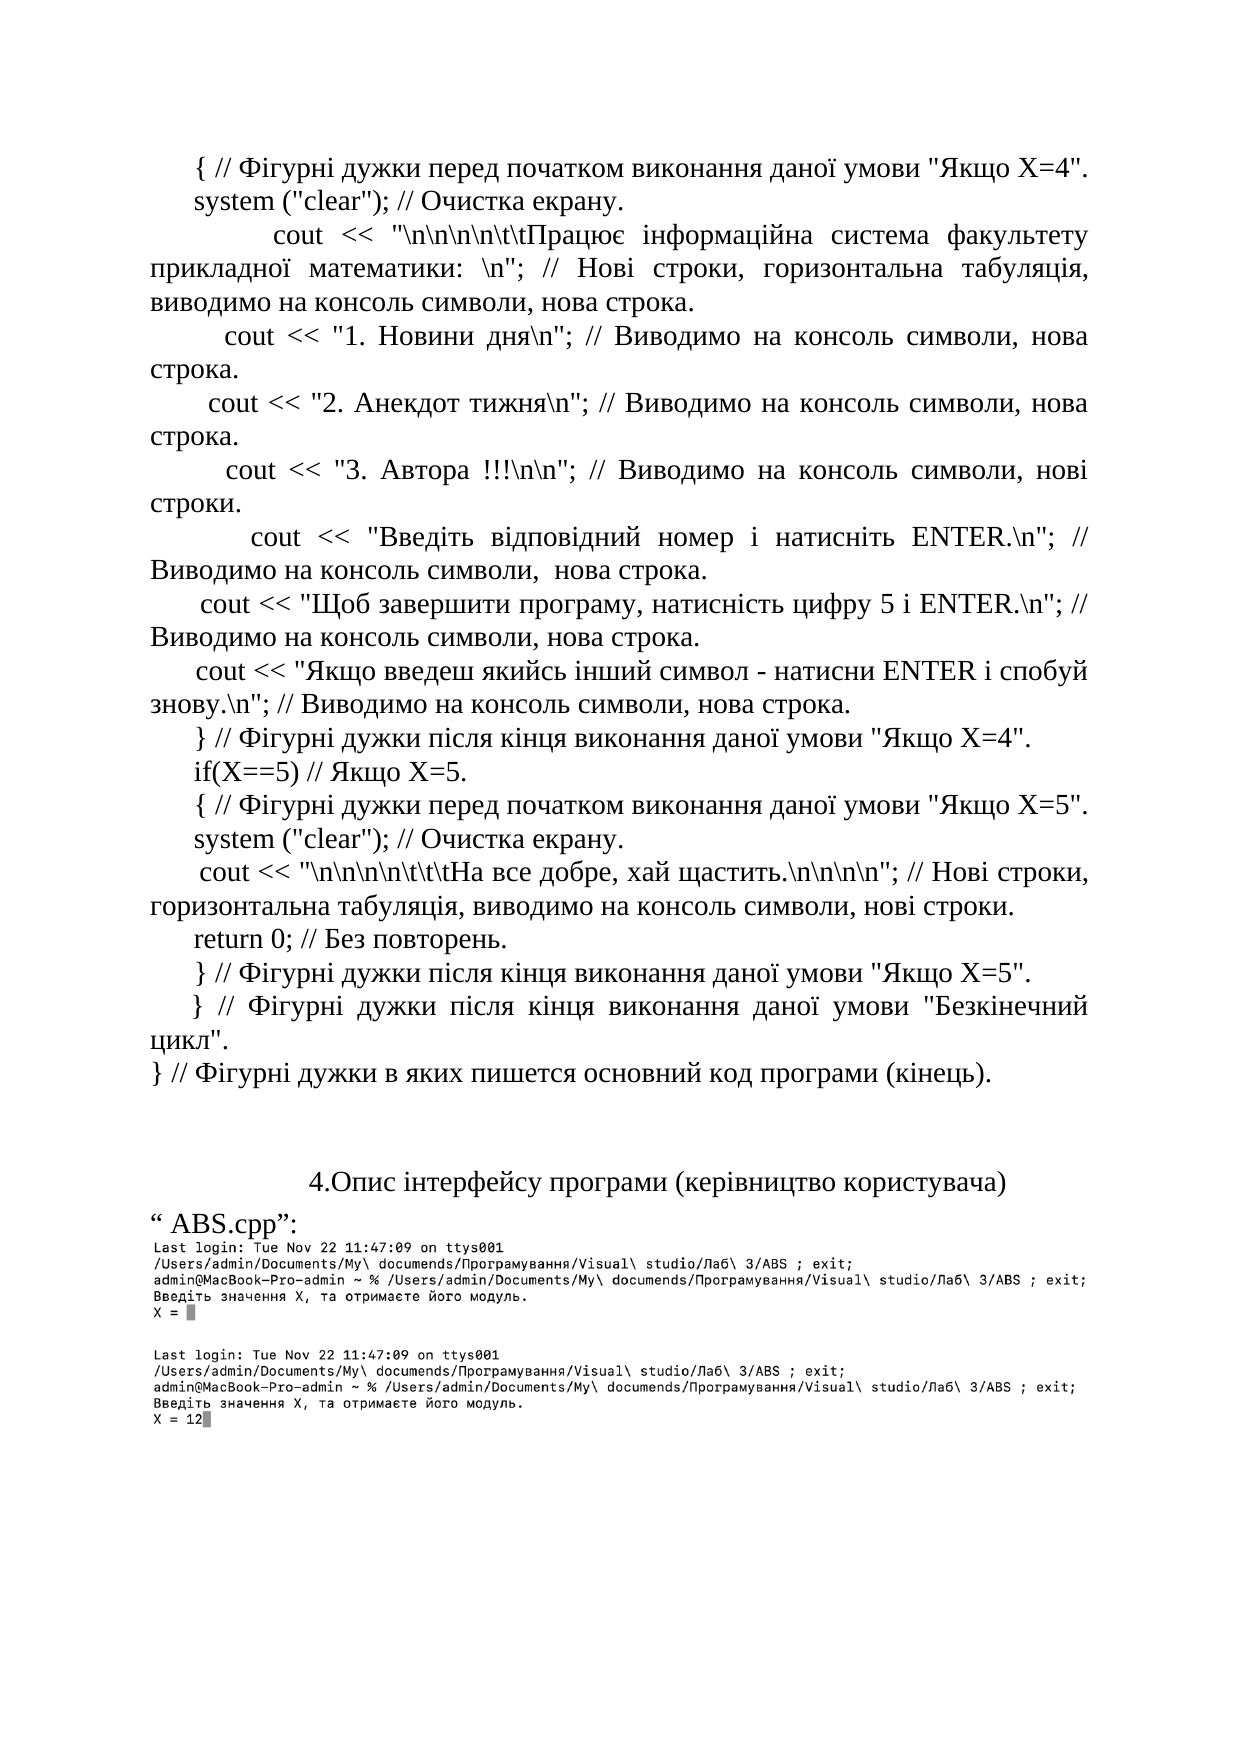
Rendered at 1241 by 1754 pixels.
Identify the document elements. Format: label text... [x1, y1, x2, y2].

text } // Фігурні дужки після кінця виконання даної умови "Якщо Х=5". [150, 955, 1090, 988]
text } // Фігурні дужки після кінця виконання даної умови "Якщо Х=4". [150, 720, 1090, 754]
text “ ABS.cpp”: [150, 1206, 1090, 1240]
text cout << "\n\n\n\n\t\tПрацює інформаційна система факультету прикладної математики: \n"; // Нові строки, горизонтальна табуляція, виводимо на консоль символи, нова строка. [150, 217, 1090, 318]
text cout << "2. Анекдот тижня\n"; // Виводимо на консоль символи, нова строка. [150, 385, 1090, 452]
text system ("clear"); // Очистка екрану. [150, 183, 1090, 217]
text cout << "Введіть відповідний номер і натисніть ENTER.\n"; // Виводимо на консоль символи, нова строка. [150, 519, 1090, 586]
text cout << "Якщо введеш якийсь інший символ - натисни ENTER і спобуй знову.\n"; // Виводимо на консоль символи, нова строка. [150, 653, 1090, 720]
text return 0; // Без повторень. [150, 921, 1090, 955]
text system ("clear"); // Очистка екрану. [150, 821, 1090, 854]
text { // Фігурні дужки перед початком виконання даної умови "Якщо Х=5". [150, 787, 1090, 821]
text } // Фігурні дужки в яких пишется основний код програми (кінець). [150, 1056, 1090, 1089]
list 4.Опис інтерфейсу програми (керівництво користувача) [225, 1164, 1090, 1198]
text cout << "3. Автора !!!\n\n"; // Виводимо на консоль символи, нові строки. [150, 452, 1090, 519]
text cout << "1. Новини дня\n"; // Виводимо на консоль символи, нова строка. [150, 318, 1090, 385]
picture [150, 1240, 1091, 1458]
text } // Фігурні дужки після кінця виконання даної умови "Безкінечний цикл". [150, 988, 1090, 1056]
text if(X==5) // Якщо Х=5. [150, 754, 1090, 787]
text cout << "\n\n\n\n\t\t\tНа все добре, хай щастить.\n\n\n\n"; // Нові строки, горизонтальна табуляція, виводимо на консоль символи, нові строки. [150, 854, 1090, 921]
text { // Фігурні дужки перед початком виконання даної умови "Якщо Х=4". [150, 150, 1090, 183]
text cout << "Щоб завершити програму, натисність цифру 5 і ENTER.\n"; // Виводимо на консоль символи, нова строка. [150, 586, 1090, 653]
